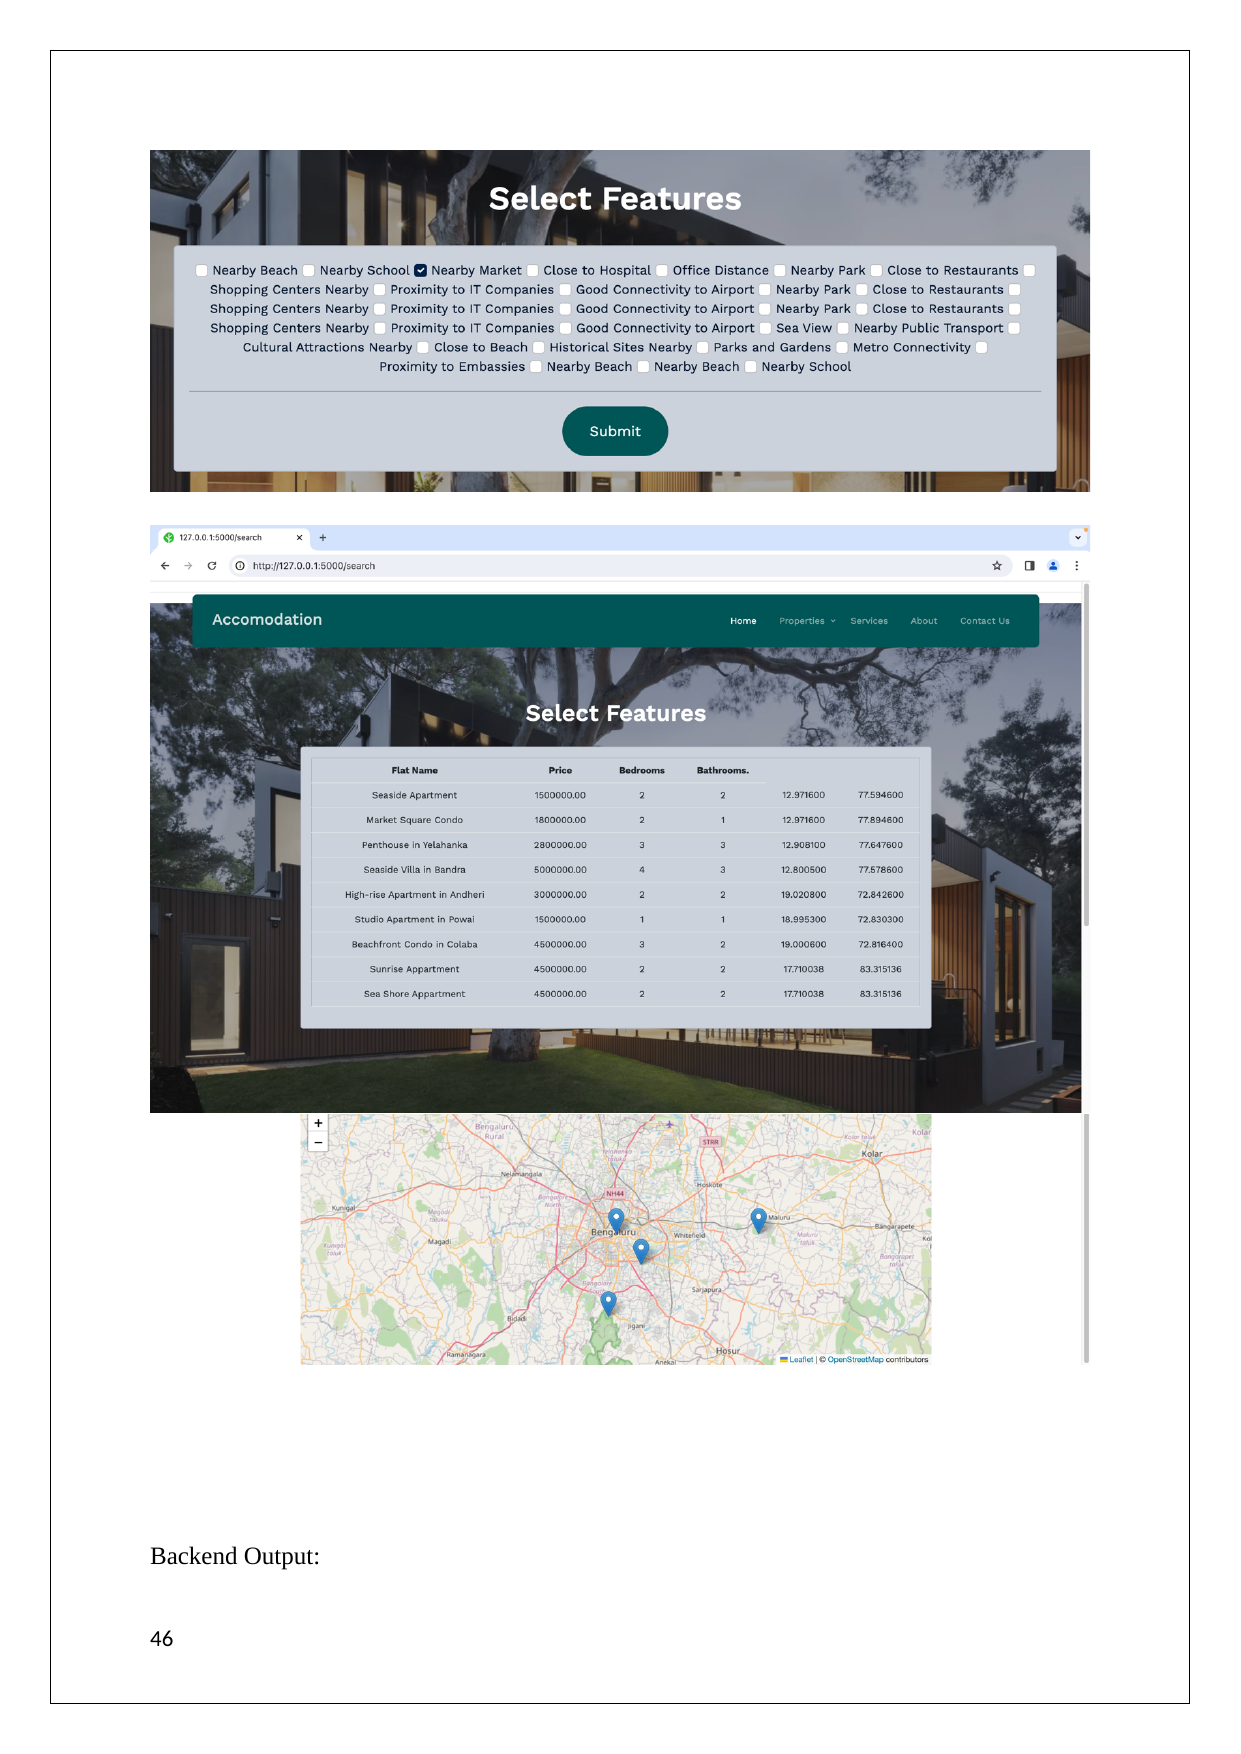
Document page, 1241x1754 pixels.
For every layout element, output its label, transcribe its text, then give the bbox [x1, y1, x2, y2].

picture [150, 150, 1091, 492]
picture [150, 525, 1091, 1113]
text Backend Output: [150, 1541, 1090, 1570]
picture [150, 1114, 1091, 1365]
